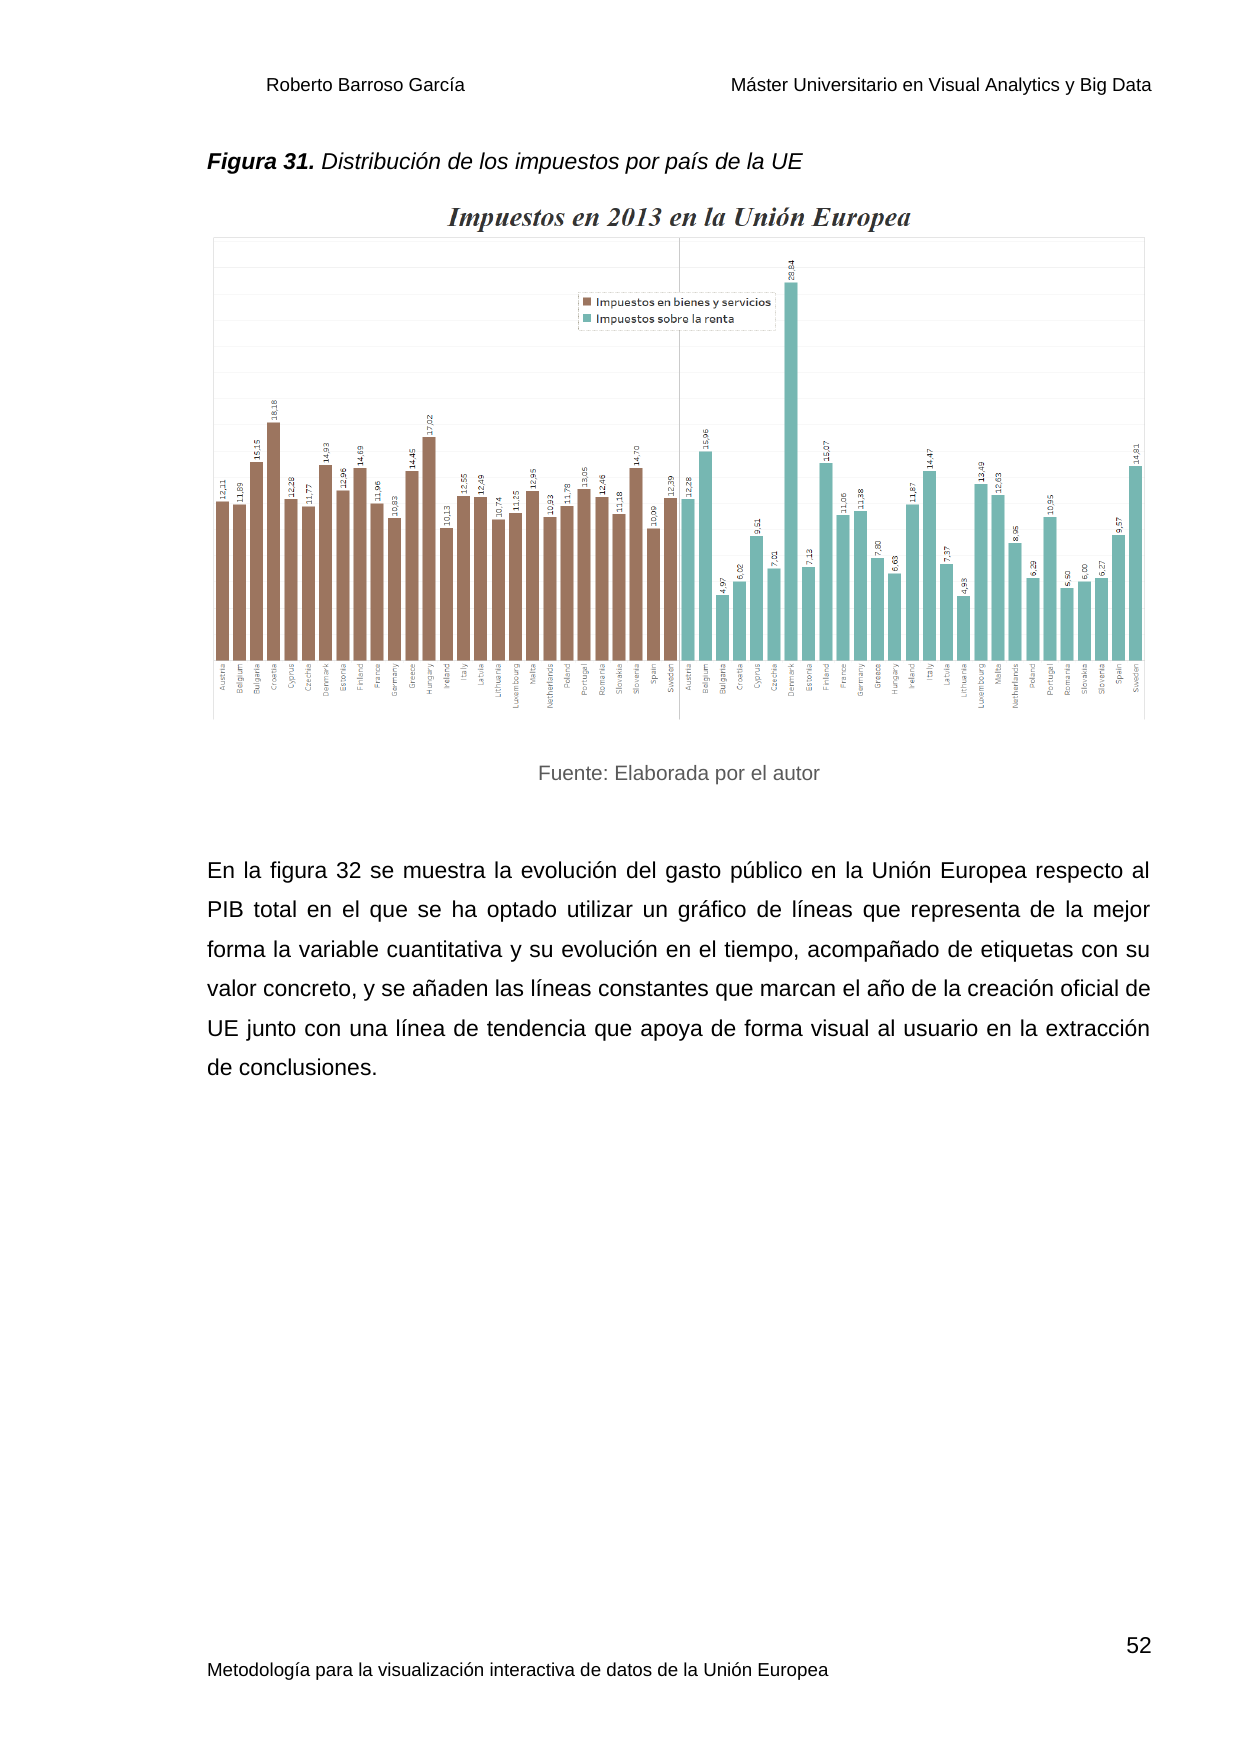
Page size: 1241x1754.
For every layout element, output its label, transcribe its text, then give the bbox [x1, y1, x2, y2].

text En la figura 32 se muestra la evolución del gasto público en la Unión Europea respecto al PIB total en el que se ha optado utilizar un gráfico de líneas que representa de la mejor forma la variable cuantitativa y su evolución en el tiempo, acompañado de etiquetas con su valor concreto, y se añaden las líneas constantes que marcan el año de la creación oficial de UE junto con una línea de tendencia que apoya de forma visual al usuario en la extracción de conclusiones. [207, 857, 1152, 1080]
text Figura 31. Distribución de los impuestos por país de la UE [207, 148, 1152, 174]
text Fuente: Elaborada por el autor [207, 760, 1152, 784]
picture [206, 195, 1152, 727]
